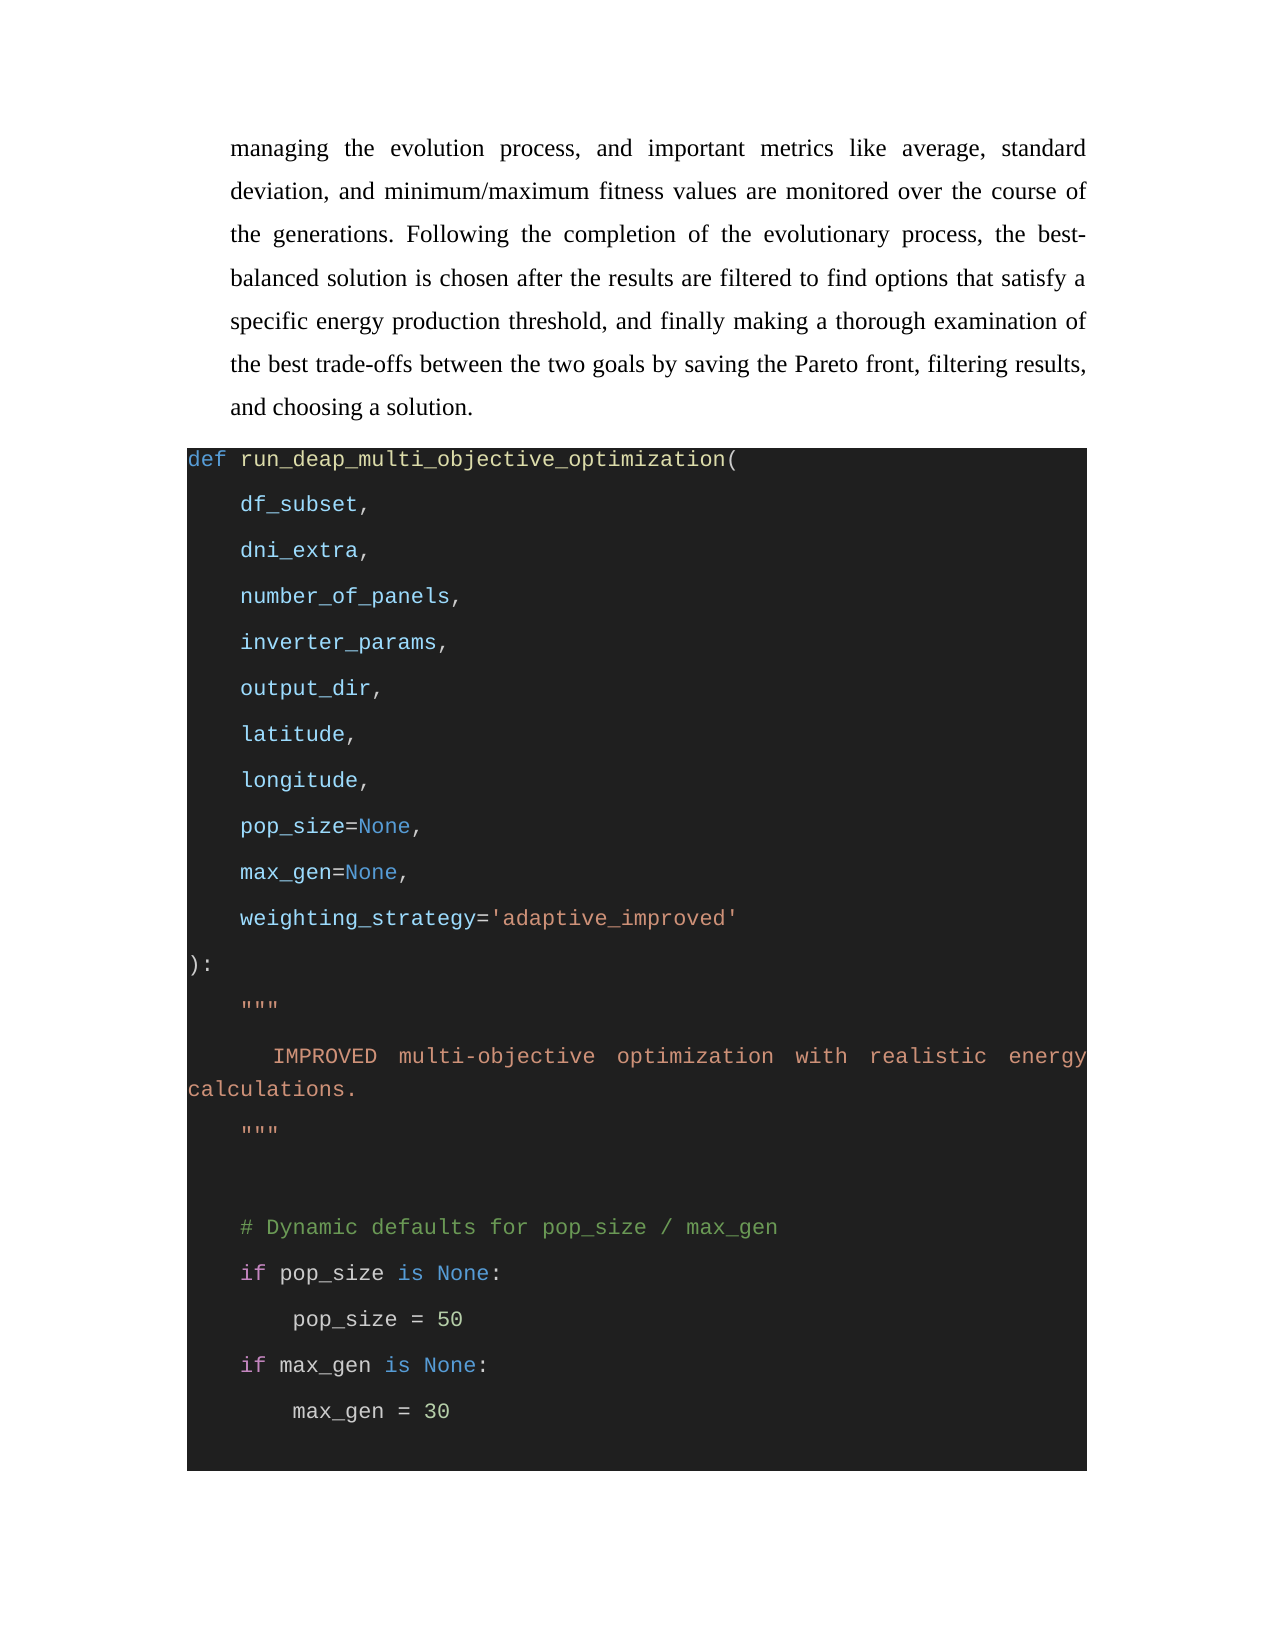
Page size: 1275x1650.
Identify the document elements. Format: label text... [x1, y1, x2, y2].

text longitude, [187, 769, 1087, 794]
text max_gen=None, [187, 861, 1087, 886]
text ): [187, 953, 1087, 978]
text # Dynamic defaults for pop_size / max_gen [187, 1216, 1087, 1241]
text """ [187, 1124, 1087, 1149]
text if pop_size is None: [187, 1262, 1087, 1287]
text dni_extra, [187, 539, 1087, 564]
text df_subset, [187, 494, 1087, 518]
text pop_size = 50 [187, 1308, 1087, 1333]
text latitude, [187, 723, 1087, 748]
text inverter_params, [187, 631, 1087, 656]
text max_gen = 30 [187, 1400, 1087, 1425]
text IMPROVED multi-objective optimization with realistic energy calculations. [187, 1045, 1087, 1103]
text pop_size=None, [187, 815, 1087, 840]
text if max_gen is None: [187, 1354, 1087, 1379]
text def run_deap_multi_objective_optimization( [187, 448, 1087, 472]
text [230, 133, 1087, 421]
text output_dir, [187, 677, 1087, 702]
text number_of_panels, [187, 586, 1087, 610]
text weighting_strategy='adaptive_improved' [187, 907, 1087, 932]
text """ [187, 999, 1087, 1024]
